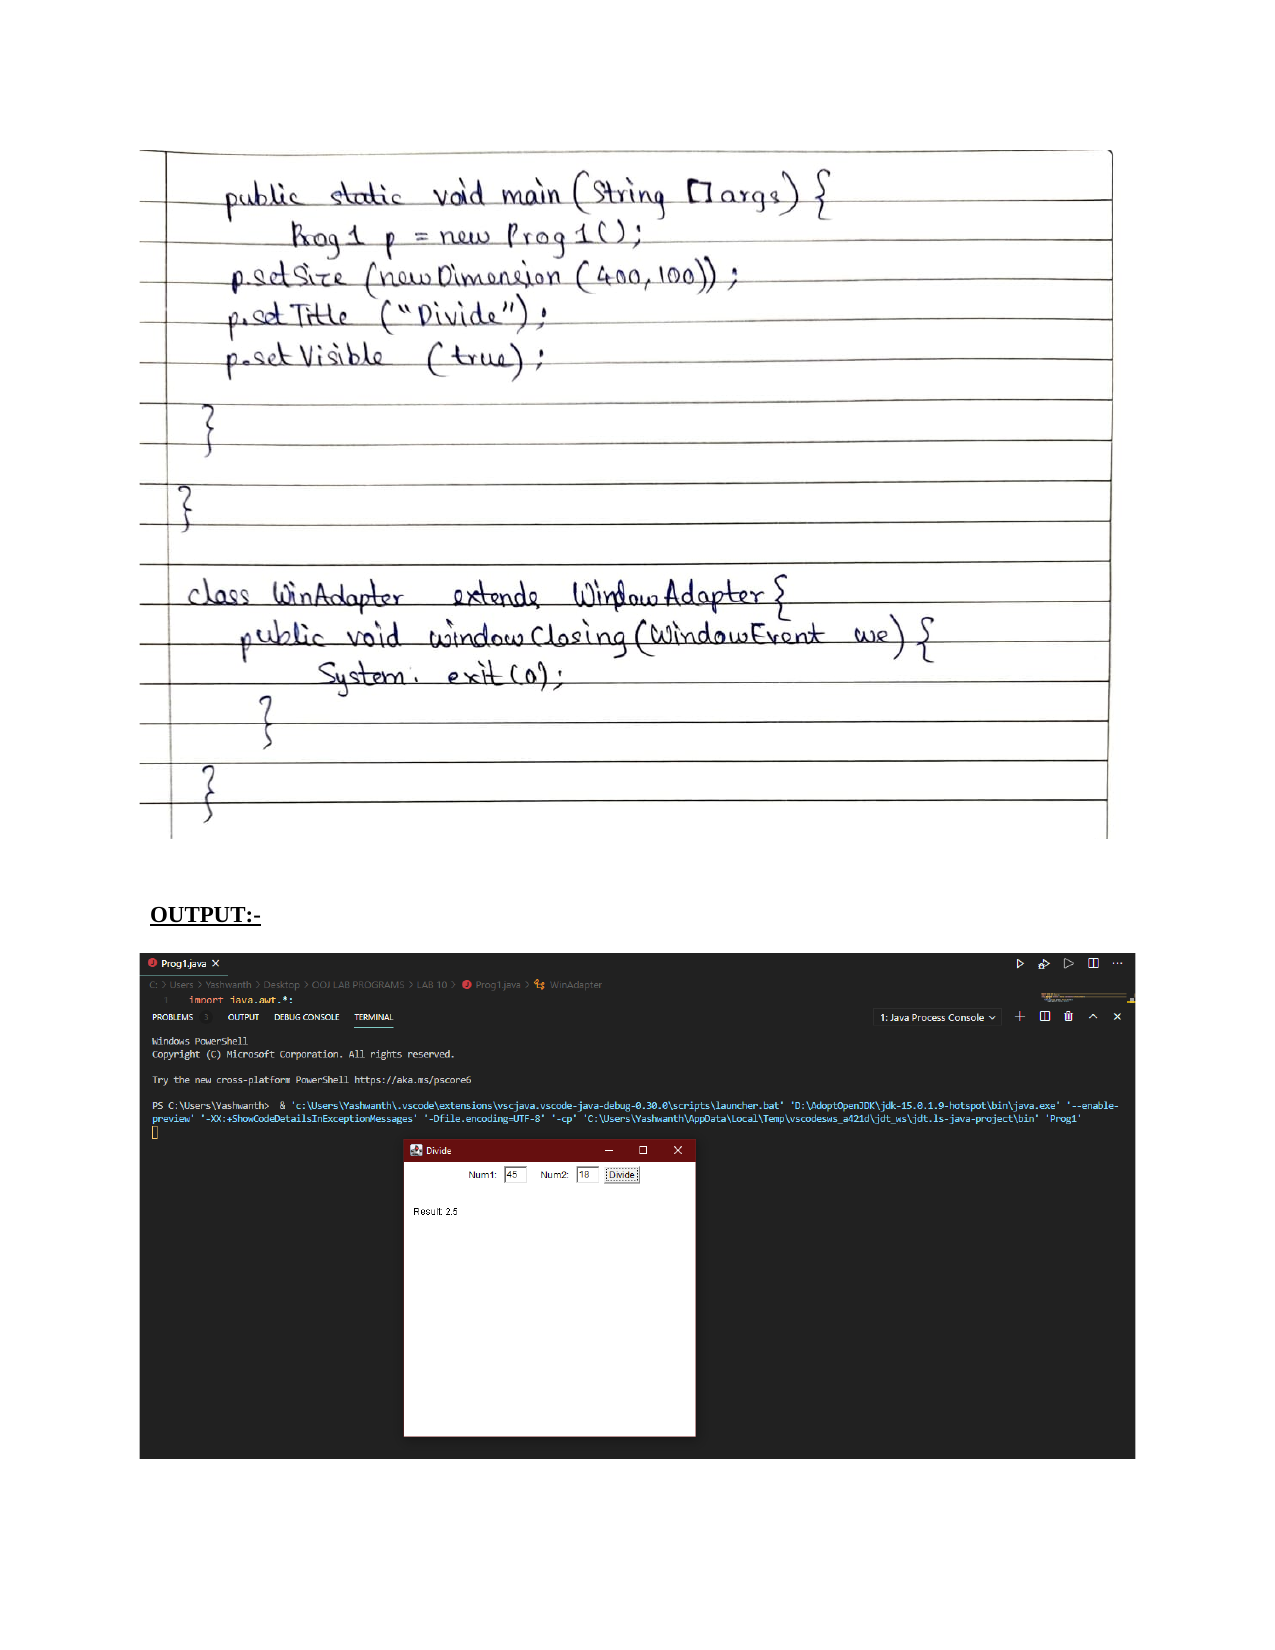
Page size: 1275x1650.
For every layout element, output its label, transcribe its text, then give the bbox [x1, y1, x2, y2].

picture [139, 150, 1136, 839]
text OUTPUT:- [150, 901, 1135, 927]
picture [139, 953, 1136, 1459]
